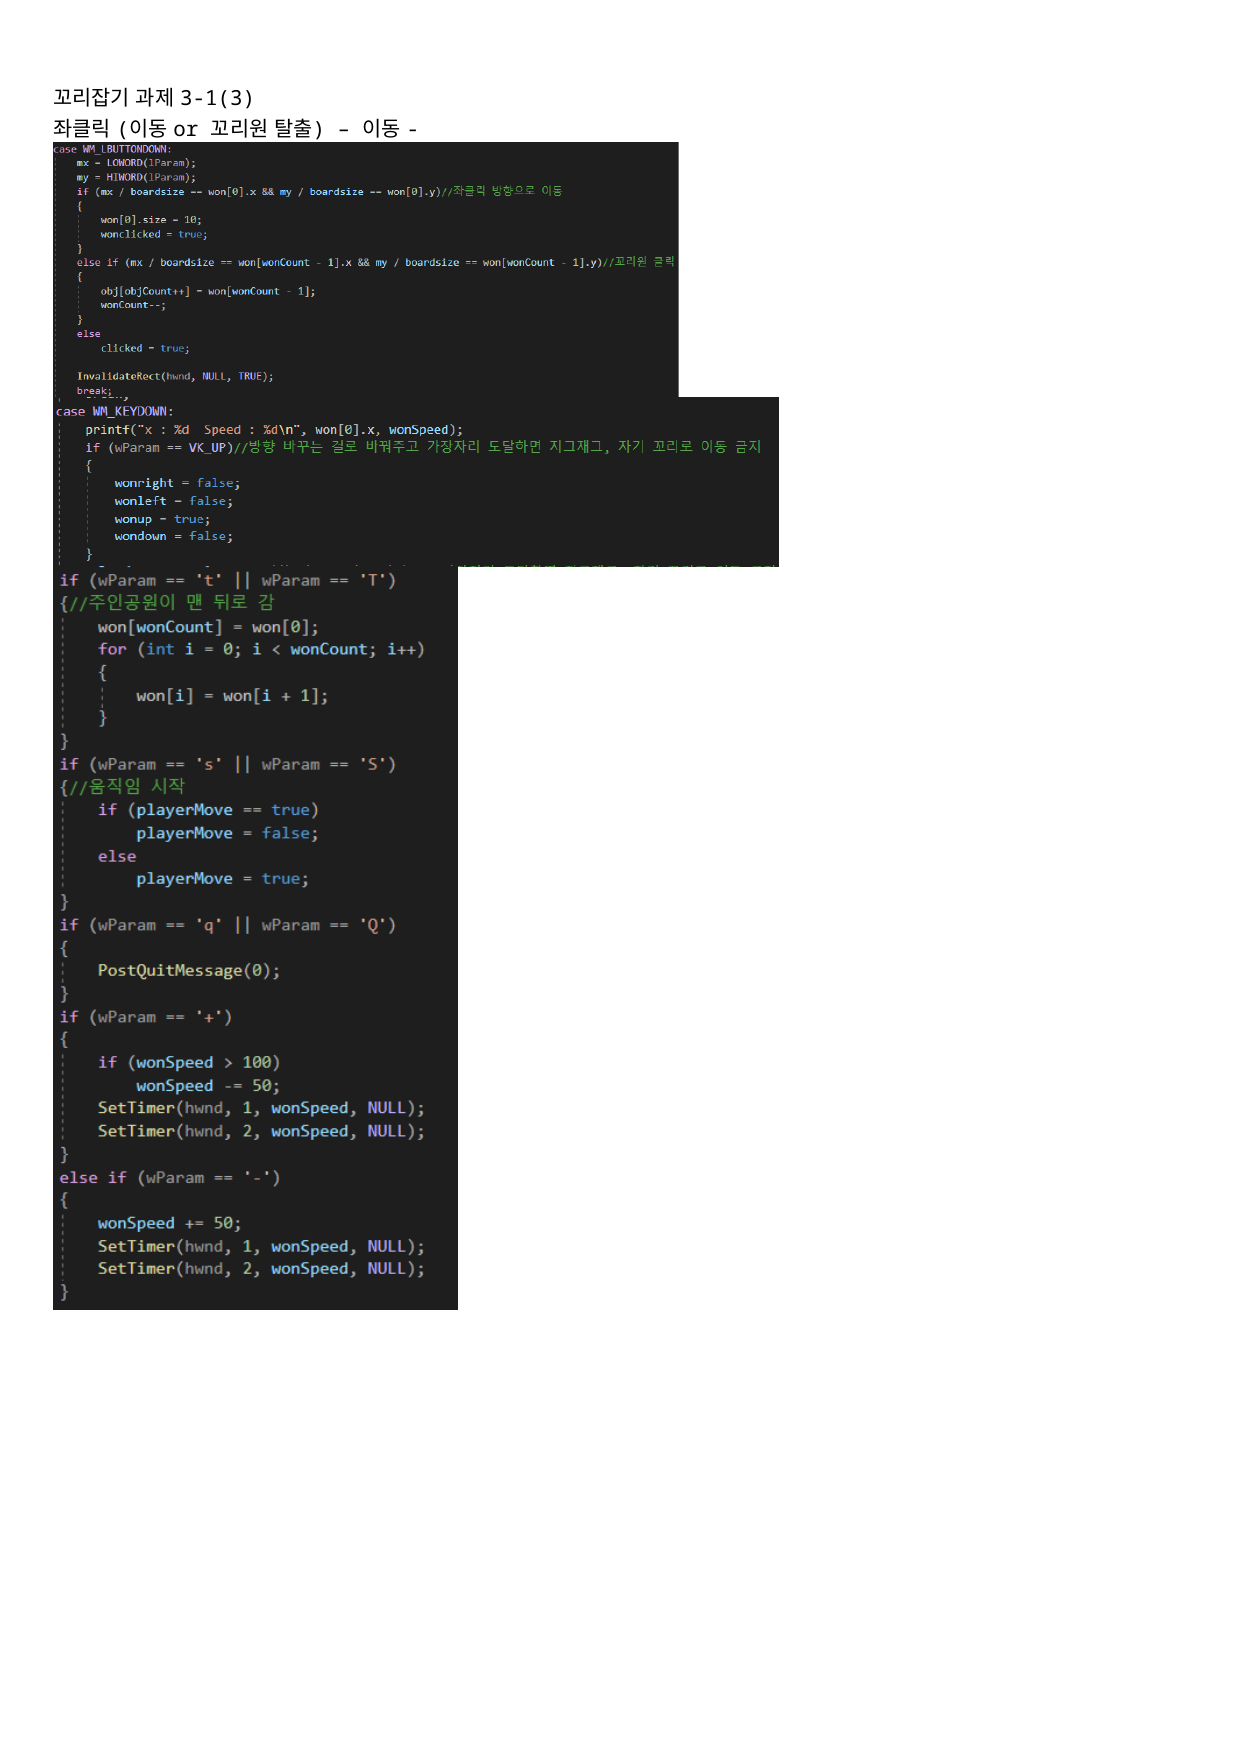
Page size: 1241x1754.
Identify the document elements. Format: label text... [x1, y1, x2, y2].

text 좌클릭 (이동 or 꼬리원 탈출) – 이동 - [53, 112, 1165, 142]
text 꼬리잡기 과제 3-1(3) [53, 82, 1165, 112]
picture [53, 142, 779, 1310]
